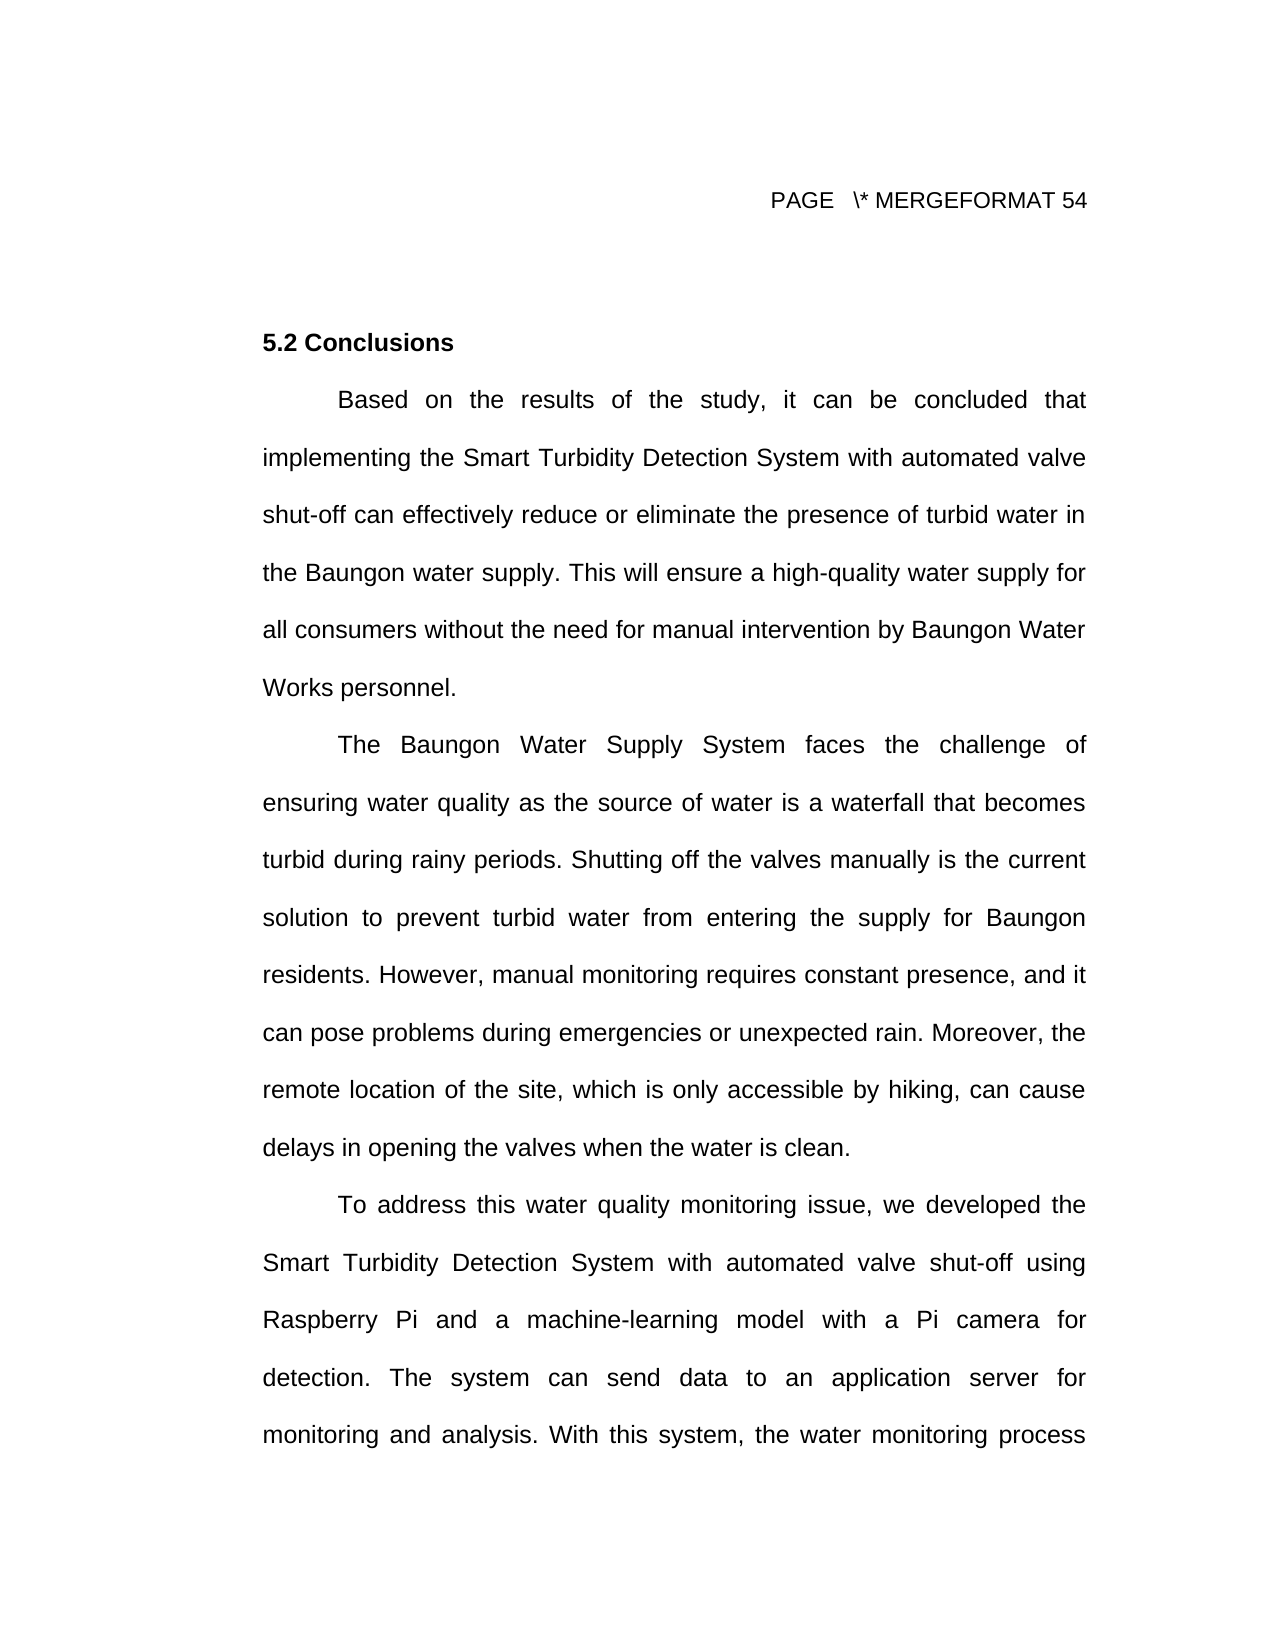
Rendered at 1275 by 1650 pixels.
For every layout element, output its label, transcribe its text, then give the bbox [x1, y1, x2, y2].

text The Baungon Water Supply System faces the challenge of ensuring water quality as the source of water is a waterfall that becomes turbid during rainy periods. Shutting off the valves manually is the current solution to prevent turbid water from entering the supply for Baungon residents. However, manual monitoring requires constant presence, and it can pose problems during emergencies or unexpected rain. Moreover, the remote location of the site, which is only accessible by hiking, can cause delays in opening the valves when the water is clean. [262, 730, 1087, 1161]
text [262, 1190, 1087, 1449]
text Based on the results of the study, it can be concluded that implementing the Smart Turbidity Detection System with automated valve shut-off can effectively reduce or eliminate the presence of turbid water in the Baungon water supply. This will ensure a high-quality water supply for all consumers without the need for manual intervention by Baungon Water Works personnel. [262, 385, 1087, 701]
text 5.2 Conclusions [262, 327, 1087, 356]
